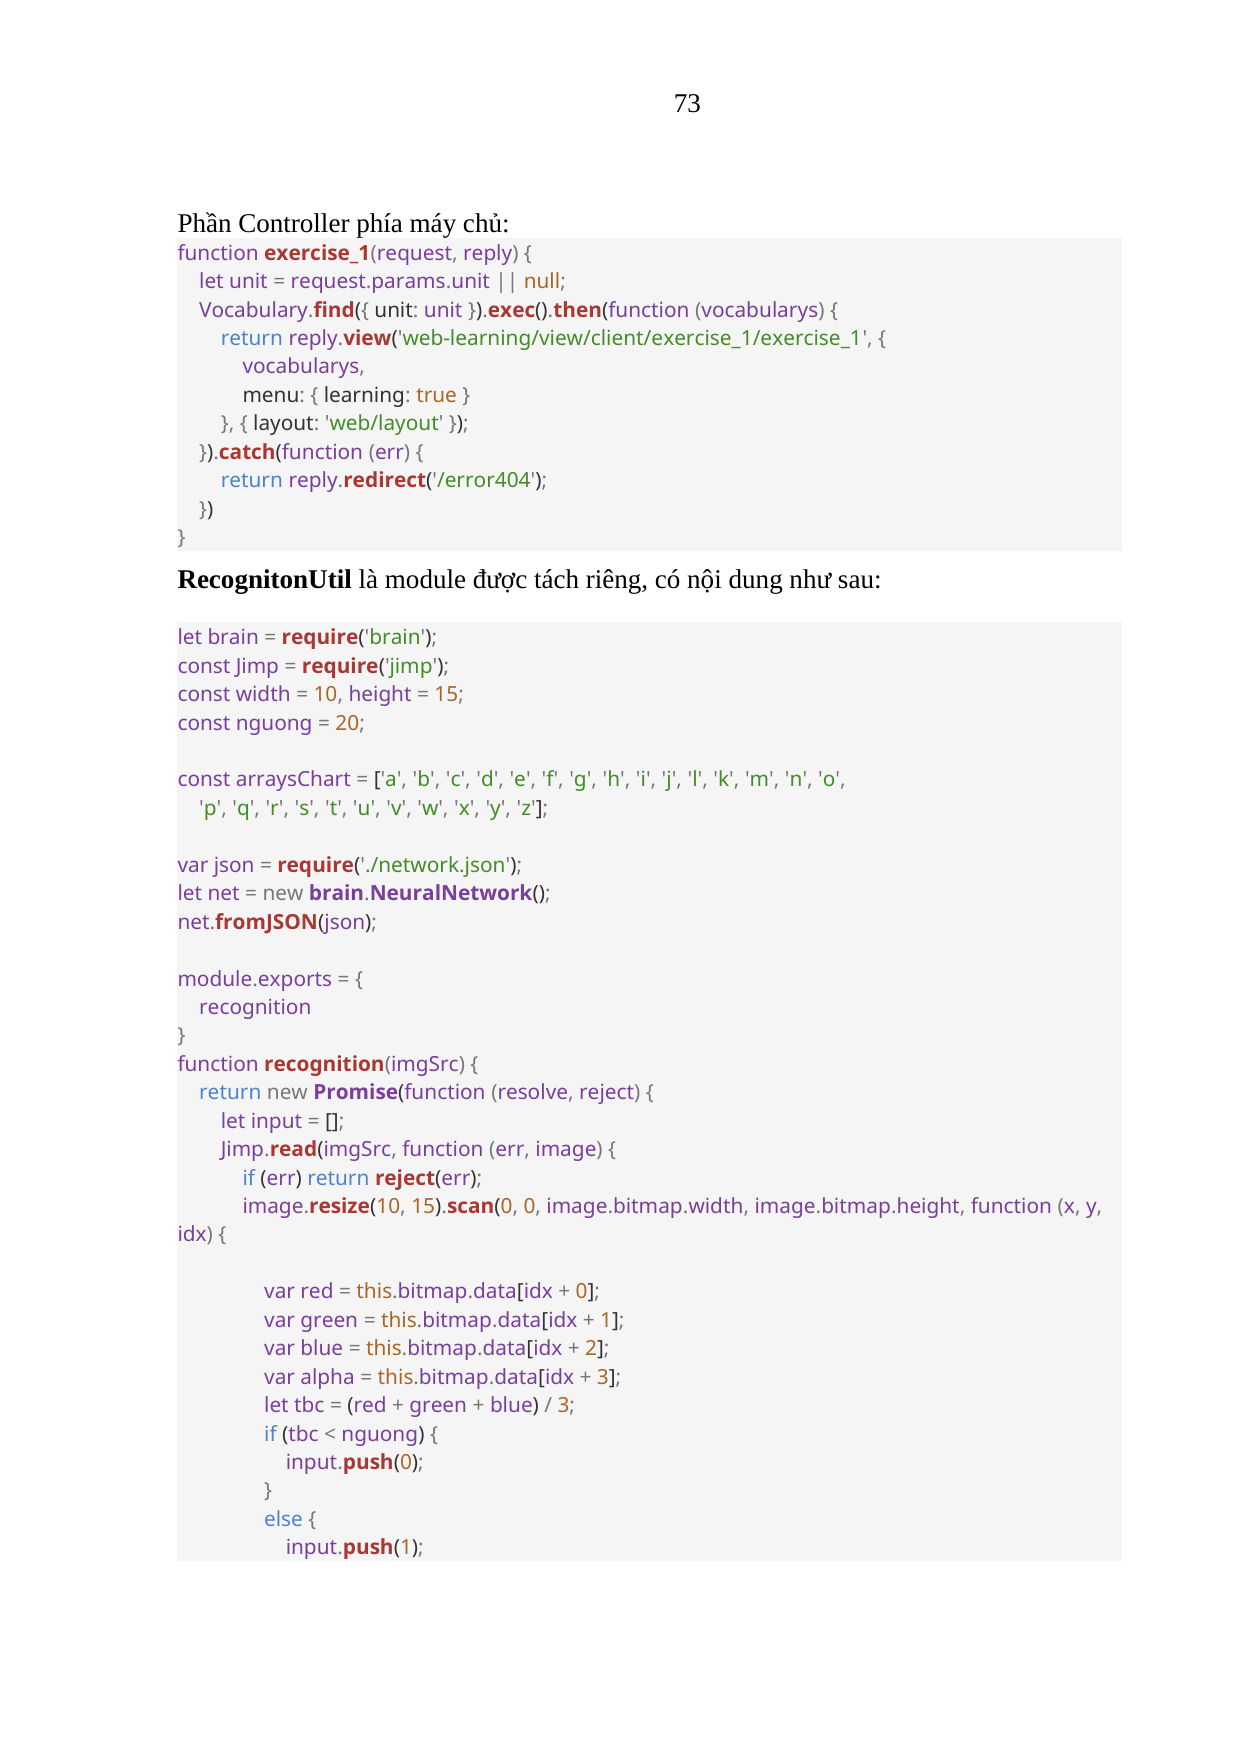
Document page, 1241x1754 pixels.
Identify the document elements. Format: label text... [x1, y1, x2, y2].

text vocabularys, [177, 352, 1122, 380]
text image.resize(10, 15).scan(0, 0, image.bitmap.width, image.bitmap.height, function (x, y, idx) { [177, 1191, 1122, 1248]
text const arraysChart = ['a', 'b', 'c', 'd', 'e', 'f', 'g', 'h', 'i', 'j', 'l', 'k', 'm', 'n', 'o', [177, 764, 1122, 793]
text } [177, 1021, 1122, 1049]
text var json = require('./network.json'); [177, 850, 1122, 878]
text let unit = request.params.unit || null; [177, 266, 1122, 295]
text input.push(1); [177, 1532, 1122, 1561]
text var blue = this.bitmap.data[idx + 2]; [177, 1333, 1122, 1362]
text }) [177, 494, 1122, 522]
text input.push(0); [177, 1447, 1122, 1476]
text return reply.view('web-learning/view/client/exercise_1/exercise_1', { [177, 323, 1122, 352]
text Jimp.read(imgSrc, function (err, image) { [177, 1134, 1122, 1163]
text }, { layout: 'web/layout' }); [177, 408, 1122, 437]
text const width = 10, height = 15; [177, 679, 1122, 708]
text } [177, 522, 1122, 551]
text else { [177, 1504, 1122, 1532]
text var alpha = this.bitmap.data[idx + 3]; [177, 1362, 1122, 1390]
text function recognition(imgSrc) { [177, 1049, 1122, 1077]
text let tbc = (red + green + blue) / 3; [177, 1390, 1122, 1419]
text return new Promise(function (resolve, reject) { [177, 1077, 1122, 1106]
text return reply.redirect('/error404'); [177, 465, 1122, 494]
text }).catch(function (err) { [177, 437, 1122, 465]
text RecognitonUtil là module được tách riêng, có nội dung như sau: [177, 563, 1122, 594]
text let net = new brain.NeuralNetwork(); [177, 878, 1122, 907]
text function exercise_1(request, reply) { [177, 238, 1122, 266]
text var green = this.bitmap.data[idx + 1]; [177, 1305, 1122, 1333]
text recognition [177, 992, 1122, 1021]
text if (err) return reject(err); [177, 1163, 1122, 1191]
text } [177, 1476, 1122, 1504]
text var red = this.bitmap.data[idx + 0]; [177, 1276, 1122, 1305]
text let input = []; [177, 1106, 1122, 1134]
text const Jimp = require('jimp'); [177, 651, 1122, 679]
text if (tbc < nguong) { [177, 1419, 1122, 1447]
text Phần Controller phía máy chủ: [177, 207, 1122, 238]
text Vocabulary.find({ unit: unit }).exec().then(function (vocabularys) { [177, 295, 1122, 323]
text menu: { learning: true } [177, 380, 1122, 408]
text let brain = require('brain'); [177, 622, 1122, 651]
text 'p', 'q', 'r', 's', 't', 'u', 'v', 'w', 'x', 'y', 'z']; [177, 793, 1122, 821]
text module.exports = { [177, 964, 1122, 992]
text const nguong = 20; [177, 708, 1122, 736]
text net.fromJSON(json); [177, 907, 1122, 935]
